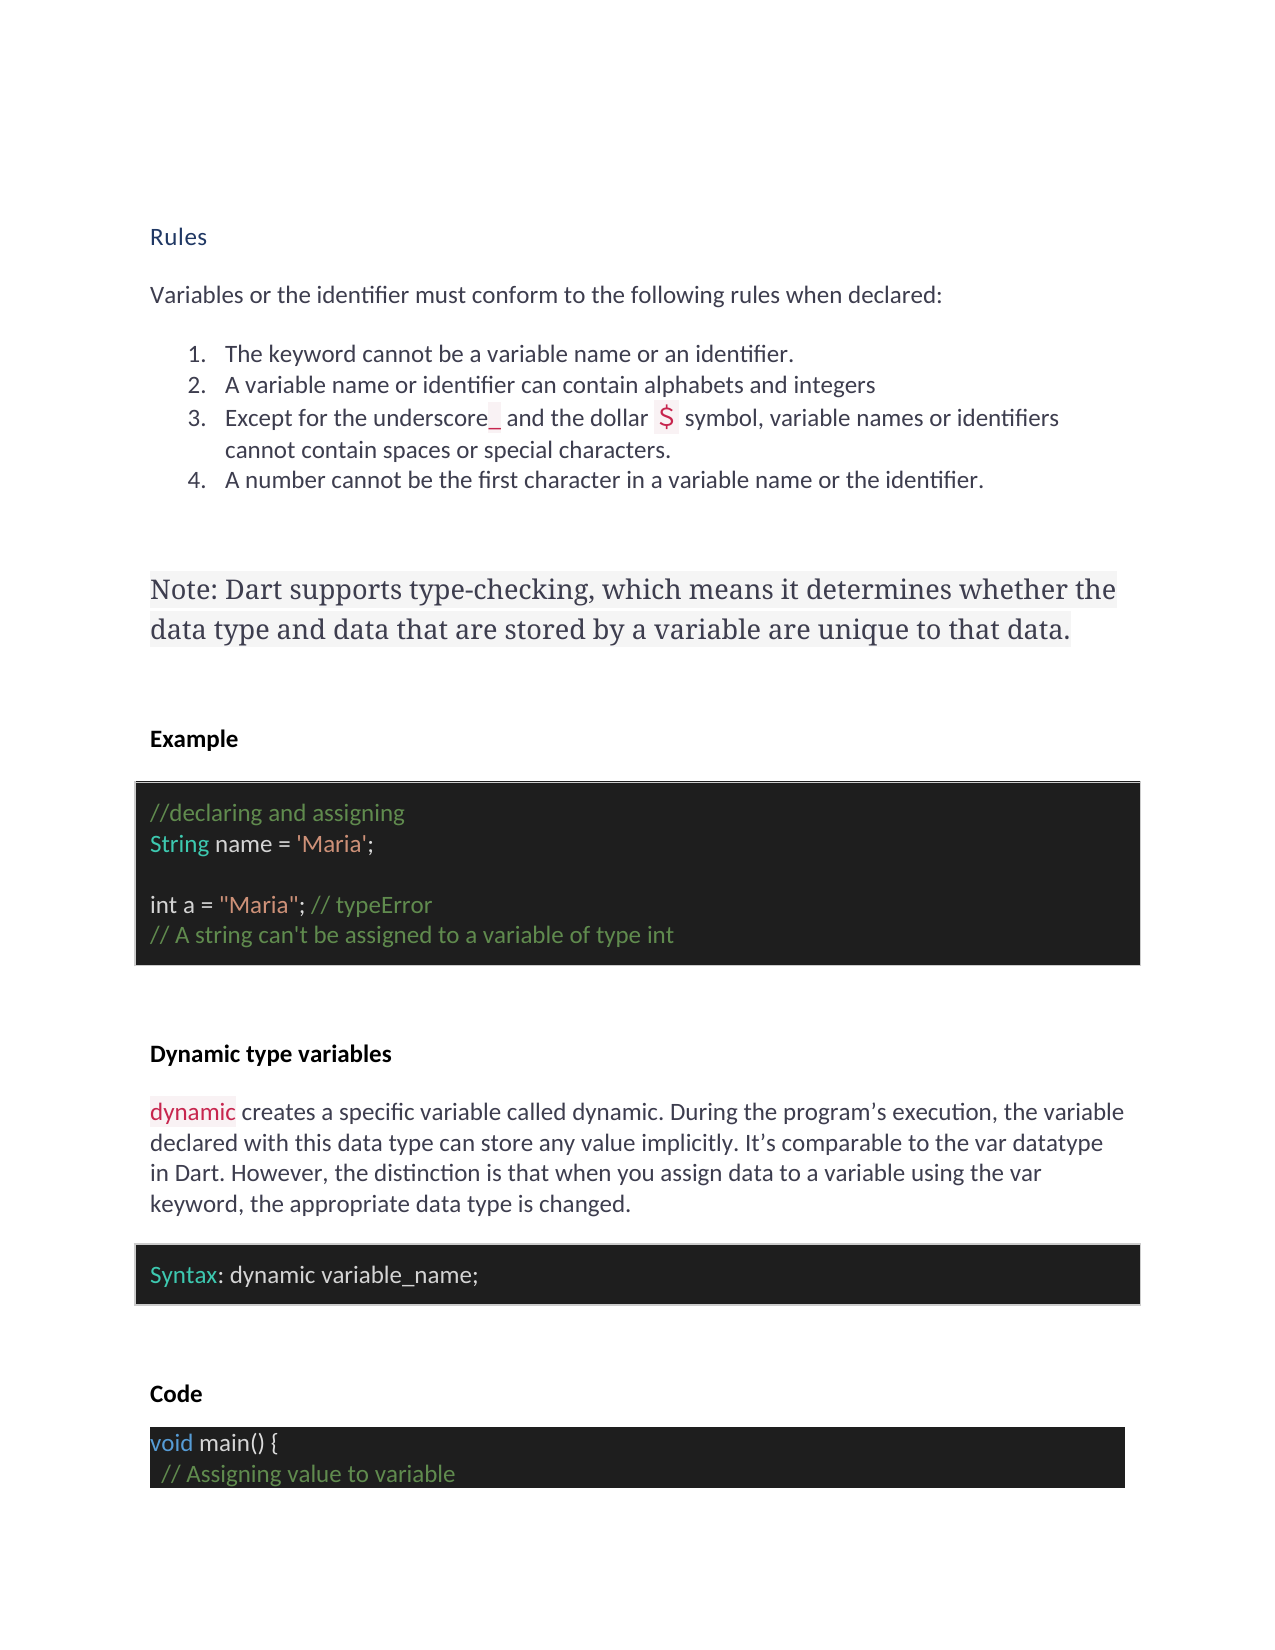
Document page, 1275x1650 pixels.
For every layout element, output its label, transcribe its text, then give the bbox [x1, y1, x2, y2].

list The keyword cannot be a variable name or an identifier. [187, 339, 1125, 369]
list A number cannot be the first character in a variable name or the identifier. [187, 464, 1125, 495]
list A variable name or identifier can contain alphabets and integers [187, 369, 1125, 400]
text dynamic creates a specific variable called dynamic. During the program’s execution, the variable declared with this data type can store any value implicitly. It’s comparable to the var datatype in Dart. However, the distinction is that when you assign data to a variable using the var keyword, the appropriate data type is changed. [150, 1096, 1125, 1218]
text Dynamic type variables [150, 1038, 1125, 1069]
list Except for the underscore_ and the dollar ＄ symbol, variable names or identifiers cannot contain spaces or special characters. [187, 400, 1125, 464]
text Syntax: dynamic variable_name; [136, 1245, 1140, 1304]
text Note: Dart supports type-checking, which means it determines whether the data type and data that are stored by a variable are unique to that data. [150, 571, 1125, 647]
text // Assigning value to variable [150, 1458, 1125, 1488]
subtitle Rules [150, 221, 1125, 252]
text //declaring and assigning String name = 'Maria'; int a = "Maria"; // typeError // A string can't be assigned to a variable of type int [136, 783, 1140, 965]
text Example [150, 723, 1125, 754]
text Variables or the identifier must conform to the following rules when declared: [150, 279, 1125, 309]
text Code [150, 1378, 1125, 1408]
text void main() { [150, 1427, 1125, 1458]
